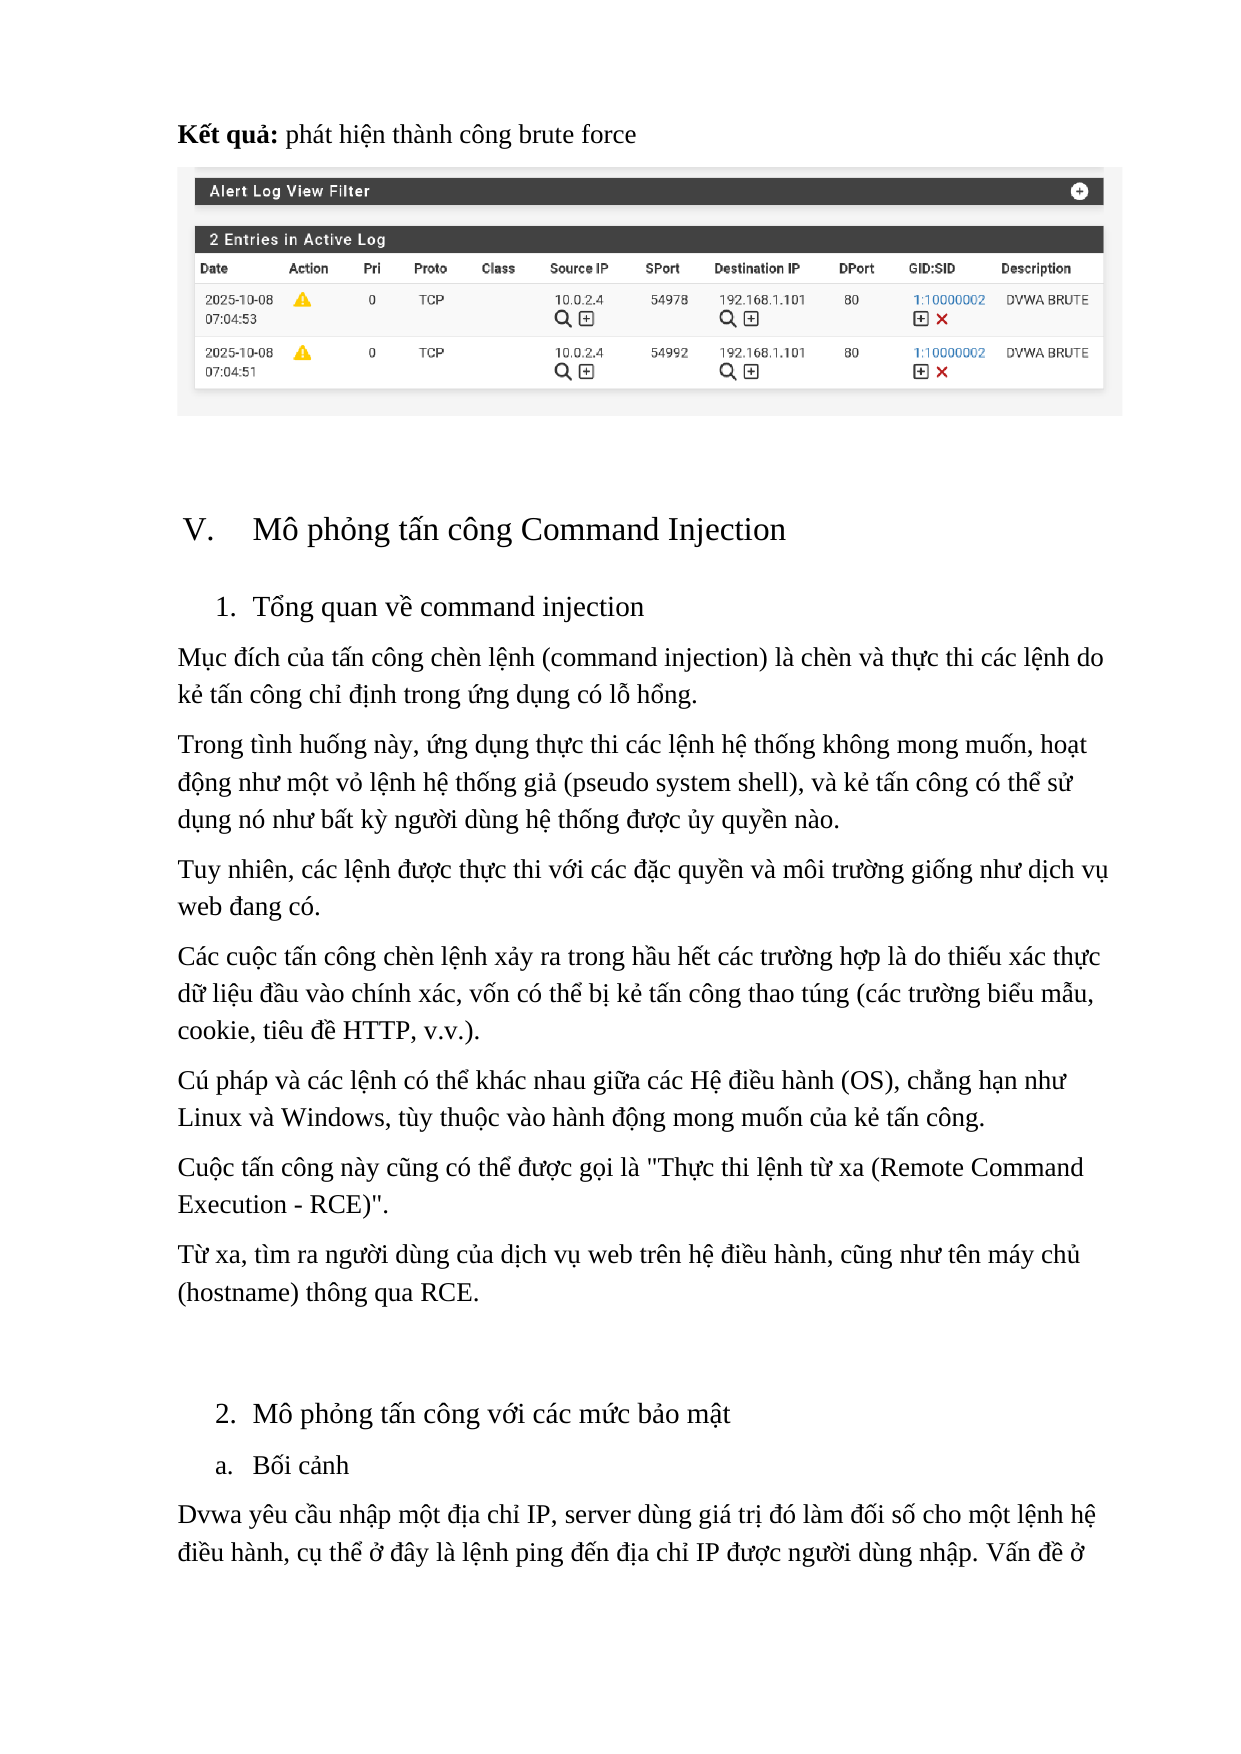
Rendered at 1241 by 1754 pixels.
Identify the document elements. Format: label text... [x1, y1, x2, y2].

list Bối cảnh [215, 1449, 1122, 1480]
text Cú pháp và các lệnh có thể khác nhau giữa các Hệ điều hành (OS), chẳng hạn như Linux và Windows, tùy thuộc vào hành động mong muốn của kẻ tấn công. [177, 1064, 1122, 1133]
text Các cuộc tấn công chèn lệnh xảy ra trong hầu hết các trường hợp là do thiếu xác thực dữ liệu đầu vào chính xác, vốn có thể bị kẻ tấn công thao túng (các trường biểu mẫu, cookie, tiêu đề HTTP, v.v.). [177, 940, 1122, 1046]
text Cuộc tấn công này cũng có thể được gọi là "Thực thi lệnh từ xa (Remote Command Execution - RCE)". [177, 1151, 1122, 1220]
text Mục đích của tấn công chèn lệnh (command injection) là chèn và thực thi các lệnh do kẻ tấn công chỉ định trong ứng dụng có lỗ hổng. [177, 641, 1122, 710]
subtitle Tổng quan về command injection [215, 589, 1122, 622]
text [177, 1499, 1122, 1567]
subtitle Mô phỏng tấn công Command Injection [215, 509, 1122, 548]
text Tuy nhiên, các lệnh được thực thi với các đặc quyền và môi trường giống như dịch vụ web đang có. [177, 853, 1122, 921]
text Từ xa, tìm ra người dùng của dịch vụ web trên hệ điều hành, cũng như tên máy chủ (hostname) thông qua RCE. [177, 1238, 1122, 1307]
picture [177, 167, 1123, 416]
subtitle Mô phỏng tấn công với các mức bảo mật [215, 1396, 1122, 1430]
text Trong tình huống này, ứng dụng thực thi các lệnh hệ thống không mong muốn, hoạt động như một vỏ lệnh hệ thống giả (pseudo system shell), và kẻ tấn công có thể sử dụng nó như bất kỳ người dùng hệ thống được ủy quyền nào. [177, 728, 1122, 834]
text Kết quả: phát hiện thành công brute force [177, 118, 1122, 149]
